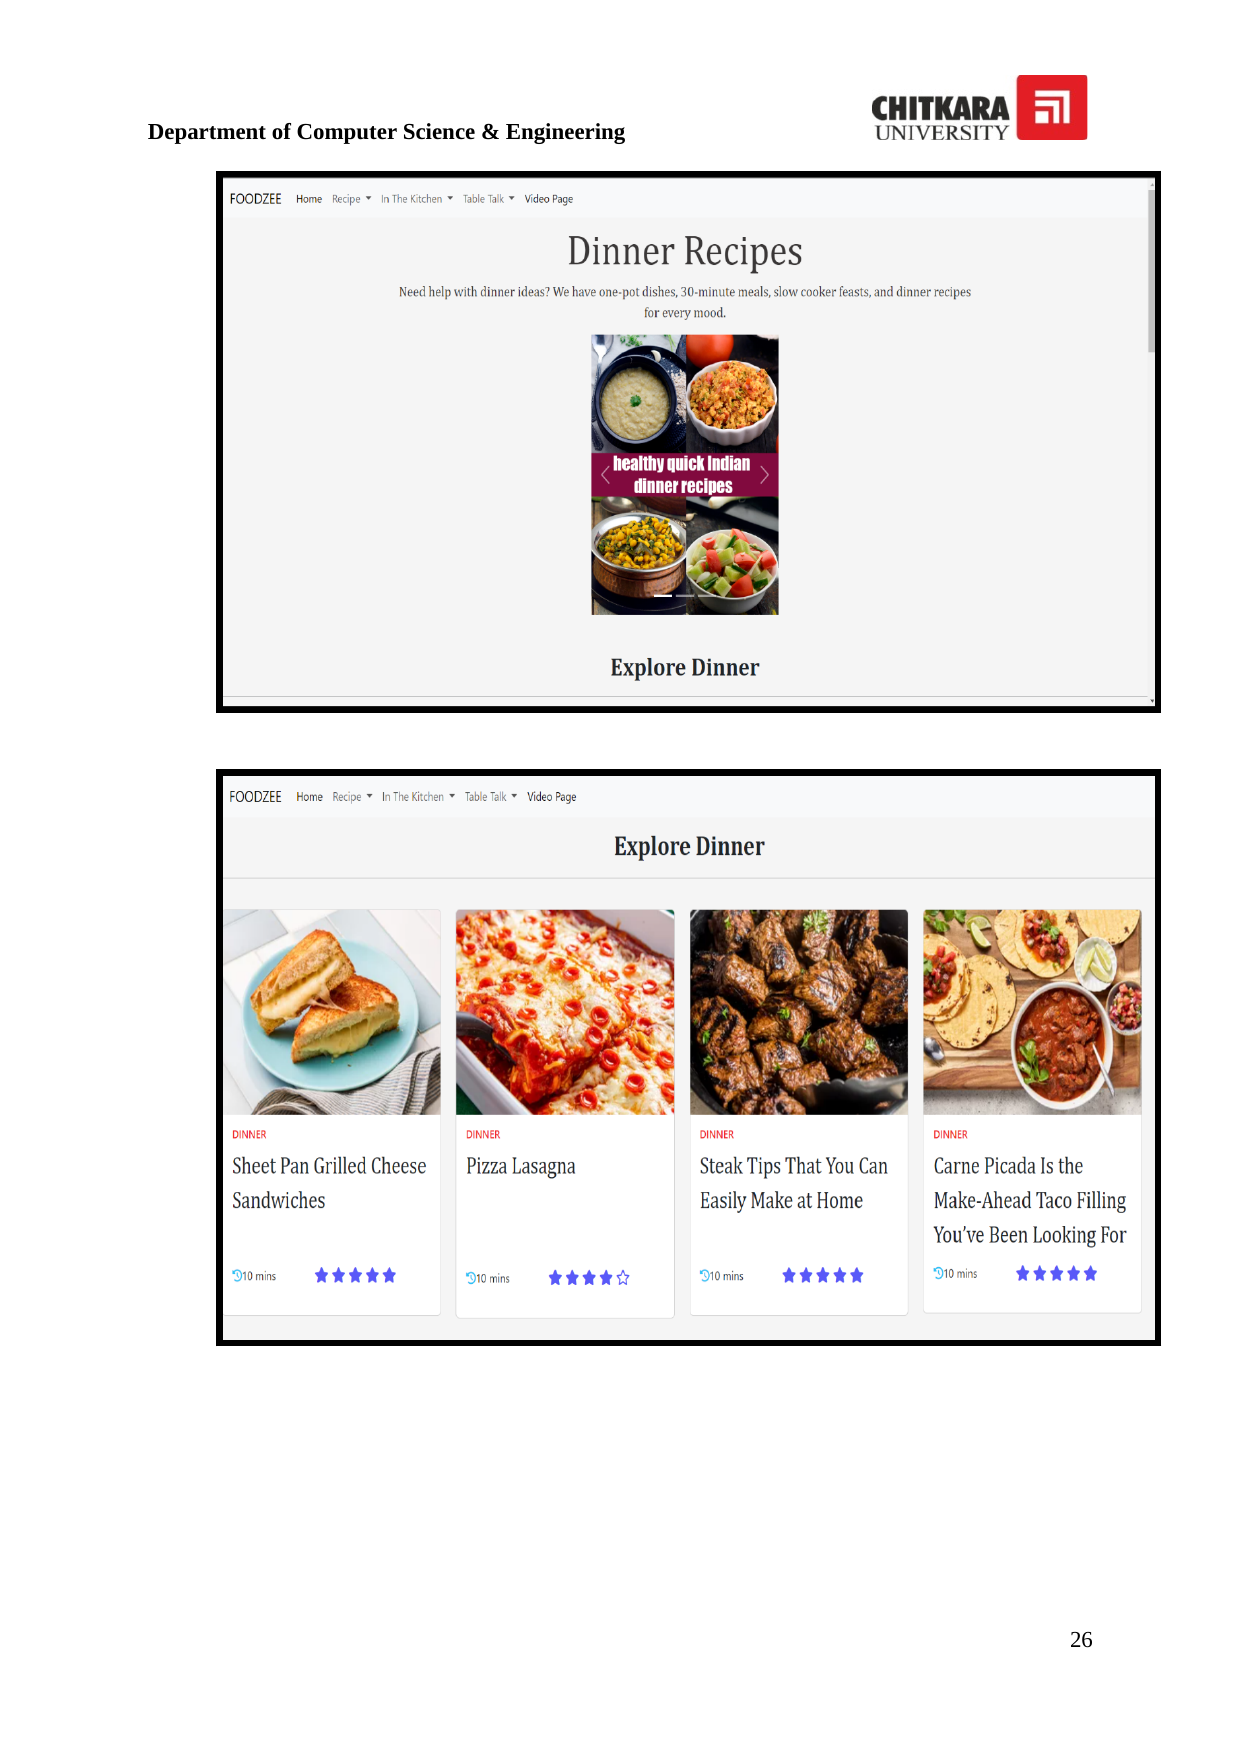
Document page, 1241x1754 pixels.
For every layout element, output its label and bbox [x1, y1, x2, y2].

picture [872, 75, 1088, 140]
picture [223, 776, 1155, 1340]
picture [223, 177, 1155, 707]
